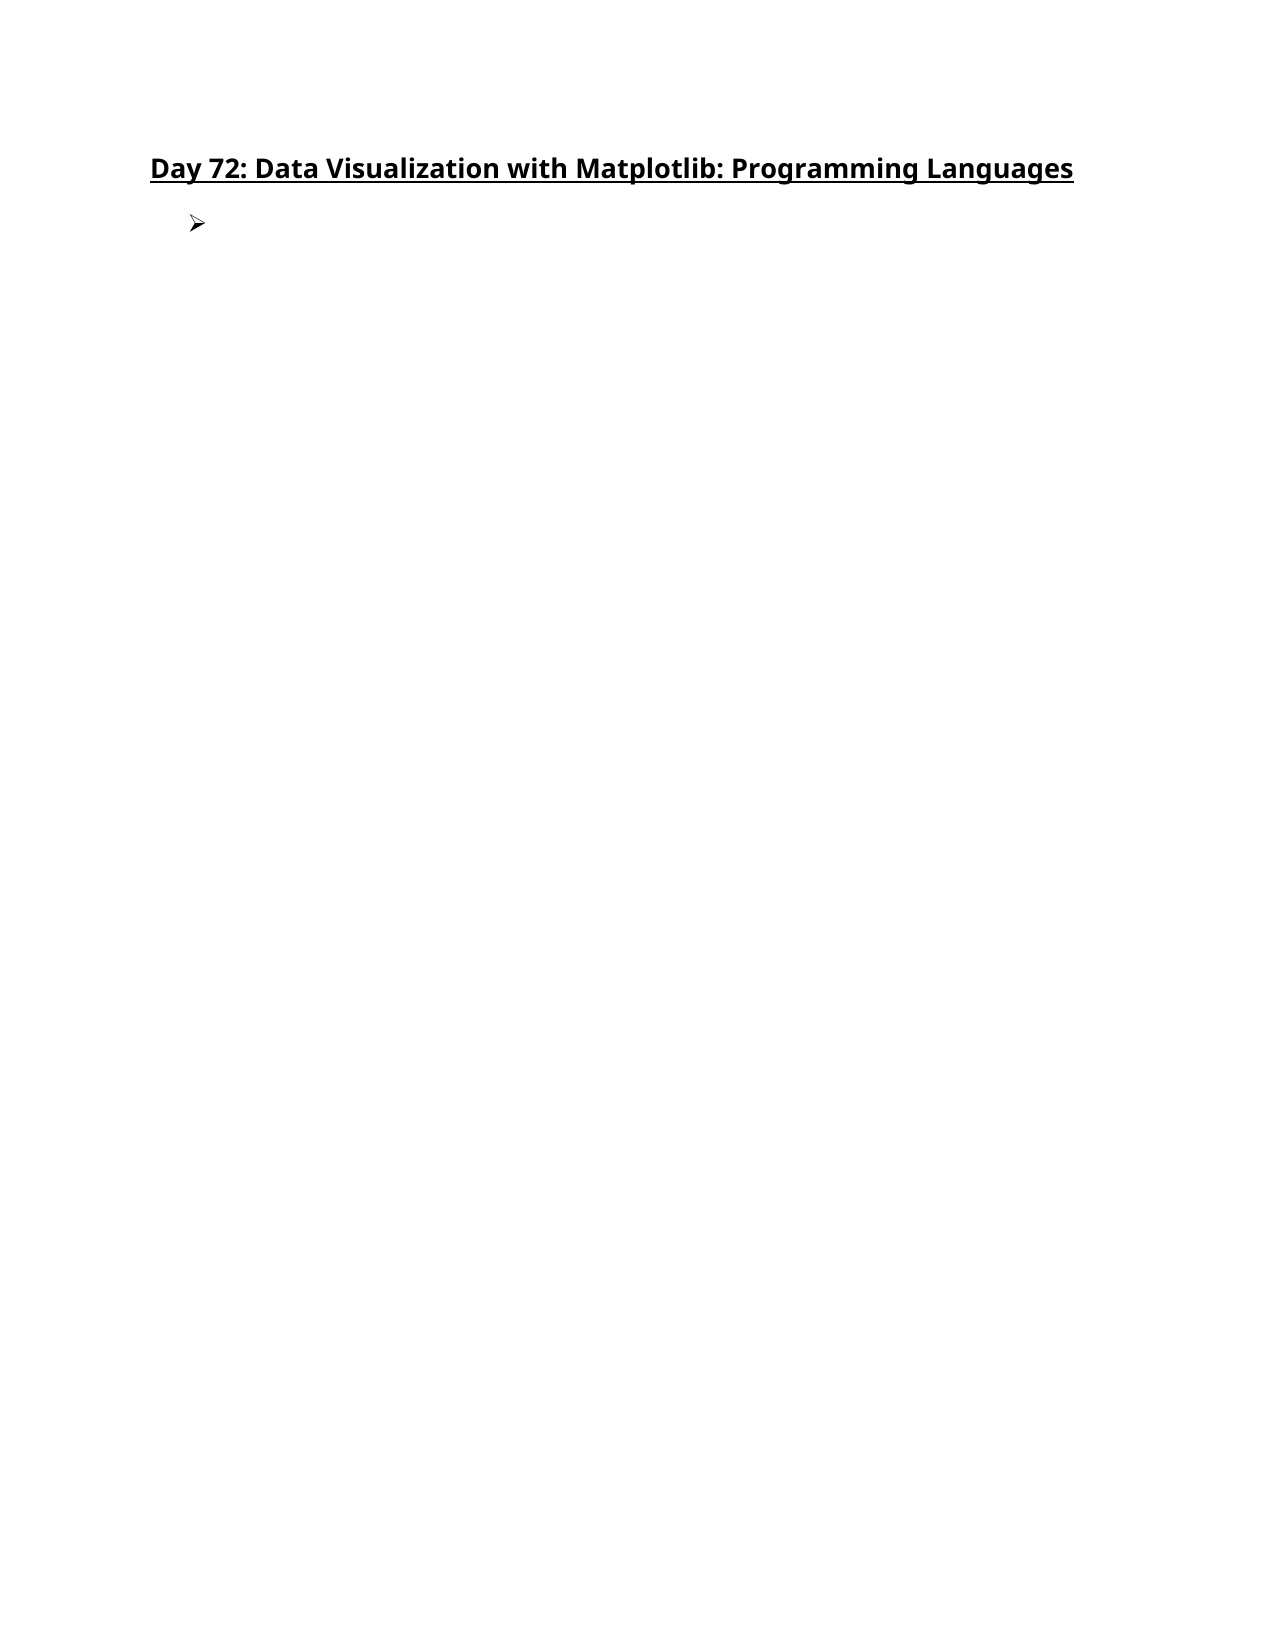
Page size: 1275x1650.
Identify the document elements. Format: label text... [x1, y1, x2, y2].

text Day 72: Data Visualization with Matplotlib: Programming Languages [150, 150, 1125, 187]
